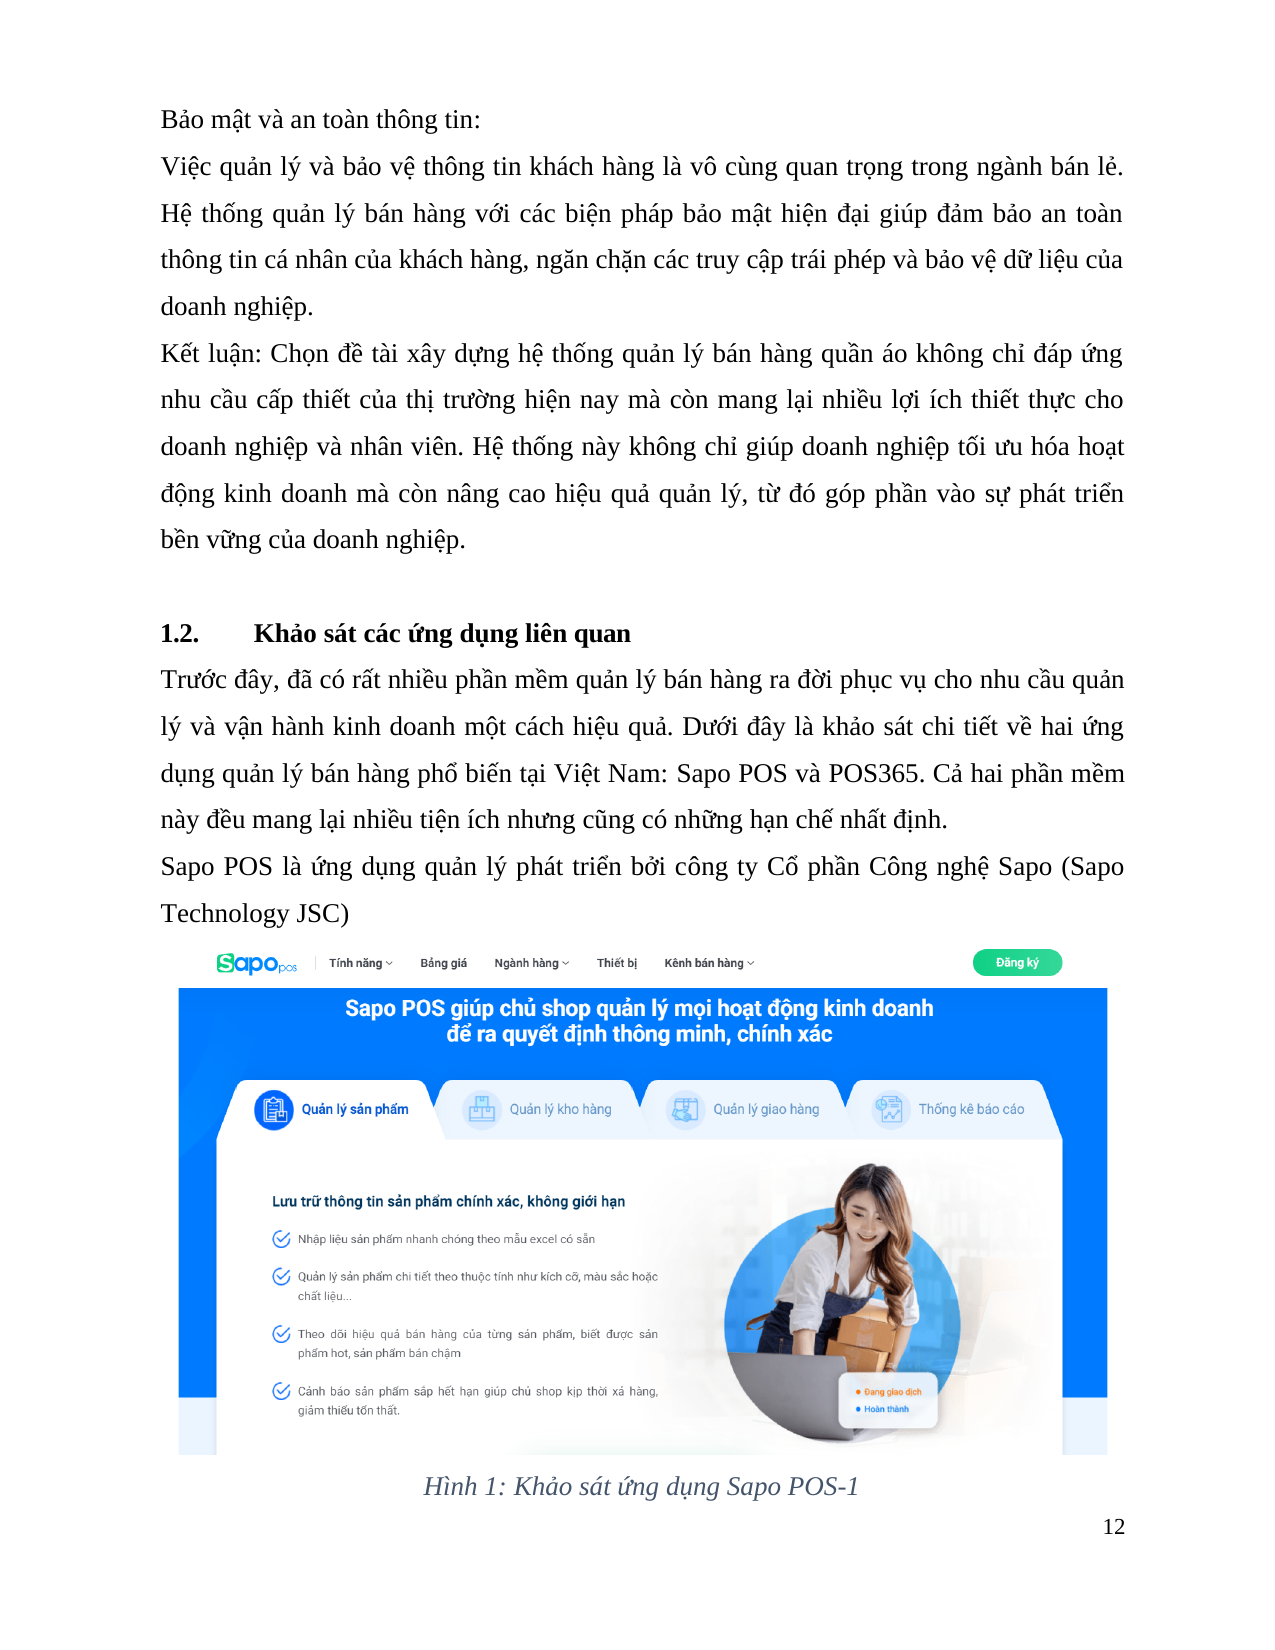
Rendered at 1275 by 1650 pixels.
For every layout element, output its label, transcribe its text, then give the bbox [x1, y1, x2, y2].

text Kết luận: Chọn đề tài xây dựng hệ thống quản lý bán hàng quần áo không chỉ đáp ứng nhu cầu cấp thiết của thị trường hiện nay mà còn mang lại nhiều lợi ích thiết thực cho doanh nghiệp và nhân viên. Hệ thống này không chỉ giúp doanh nghiệp tối ưu hóa hoạt động kinh doanh mà còn nâng cao hiệu quả quản lý, từ đó góp phần vào sự phát triển bền vững của doanh nghiệp. [160, 337, 1125, 554]
subtitle Khảo sát các ứng dụng liên quan [160, 617, 1125, 648]
text Sapo POS là ứng dụng quản lý phát triển bởi công ty Cổ phần Công nghệ Sapo (Sapo Technology JSC) [160, 850, 1125, 928]
picture [178, 943, 1108, 1455]
text Bảo mật và an toàn thông tin: [160, 103, 1125, 134]
text Trước đây, đã có rất nhiều phần mềm quản lý bán hàng ra đời phục vụ cho nhu cầu quản lý và vận hành kinh doanh một cách hiệu quả. Dưới đây là khảo sát chi tiết về hai ứng dụng quản lý bán hàng phổ biến tại Việt Nam: Sapo POS và POS365. Cả hai phần mềm này đều mang lại nhiều tiện ích nhưng cũng có những hạn chế nhất định. [160, 663, 1125, 834]
text Việc quản lý và bảo vệ thông tin khách hàng là vô cùng quan trọng trong ngành bán lẻ. Hệ thống quản lý bán hàng với các biện pháp bảo mật hiện đại giúp đảm bảo an toàn thông tin cá nhân của khách hàng, ngăn chặn các truy cập trái phép và bảo vệ dữ liệu của doanh nghiệp. [160, 150, 1125, 321]
